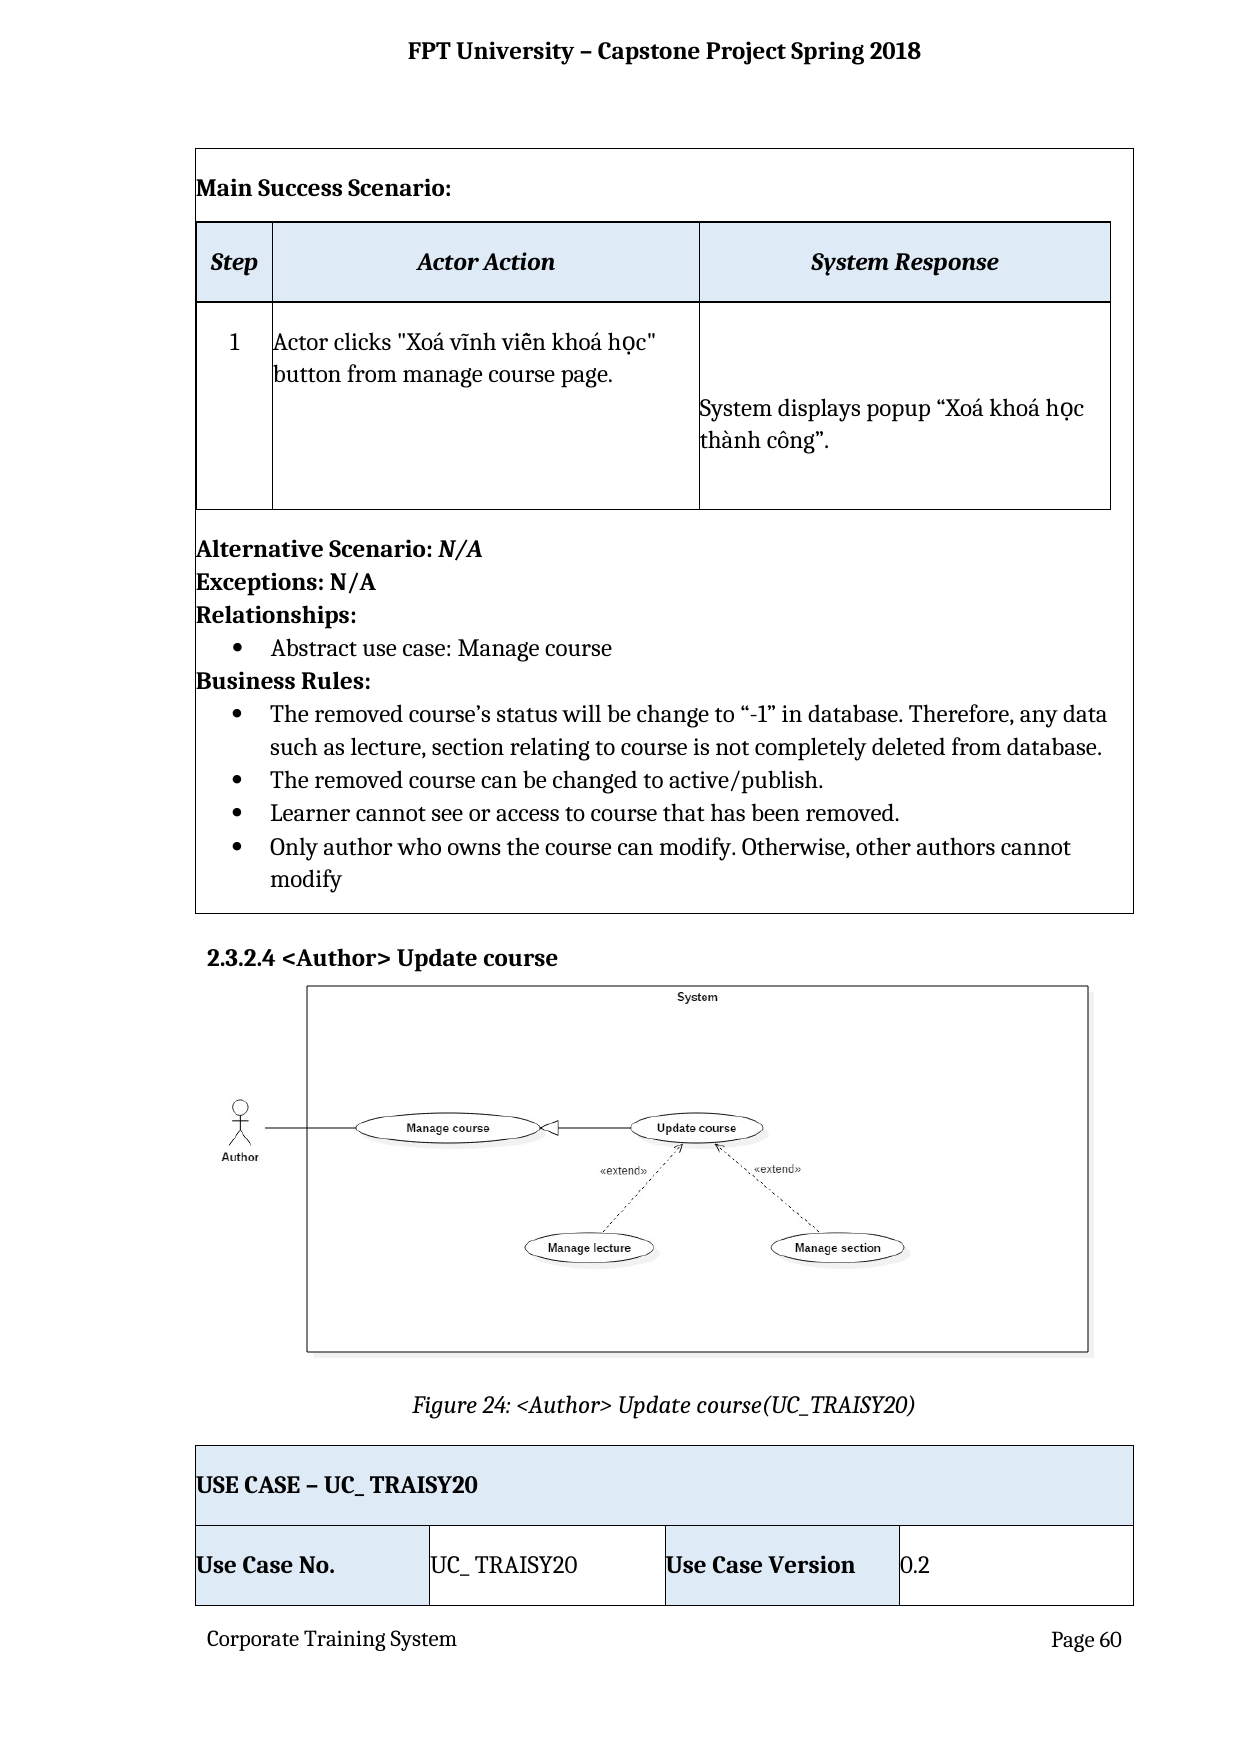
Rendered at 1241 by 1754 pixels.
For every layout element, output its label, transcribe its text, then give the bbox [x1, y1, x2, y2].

text 2.3.2.4 <Author> Update course [207, 944, 1122, 973]
table_cell UC_ TRAISY20 [430, 1526, 665, 1605]
text Figure 24: <Author> Update course(UC_TRAISY20) [207, 1391, 1122, 1420]
table_cell Use Case No. [196, 1526, 429, 1605]
table_cell 0.2 [900, 1526, 1133, 1605]
picture [206, 977, 1123, 1387]
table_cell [196, 149, 1133, 913]
table_cell Use Case Version [666, 1526, 899, 1605]
table_header USE CASE – UC_ TRAISY20 [196, 1446, 1133, 1525]
